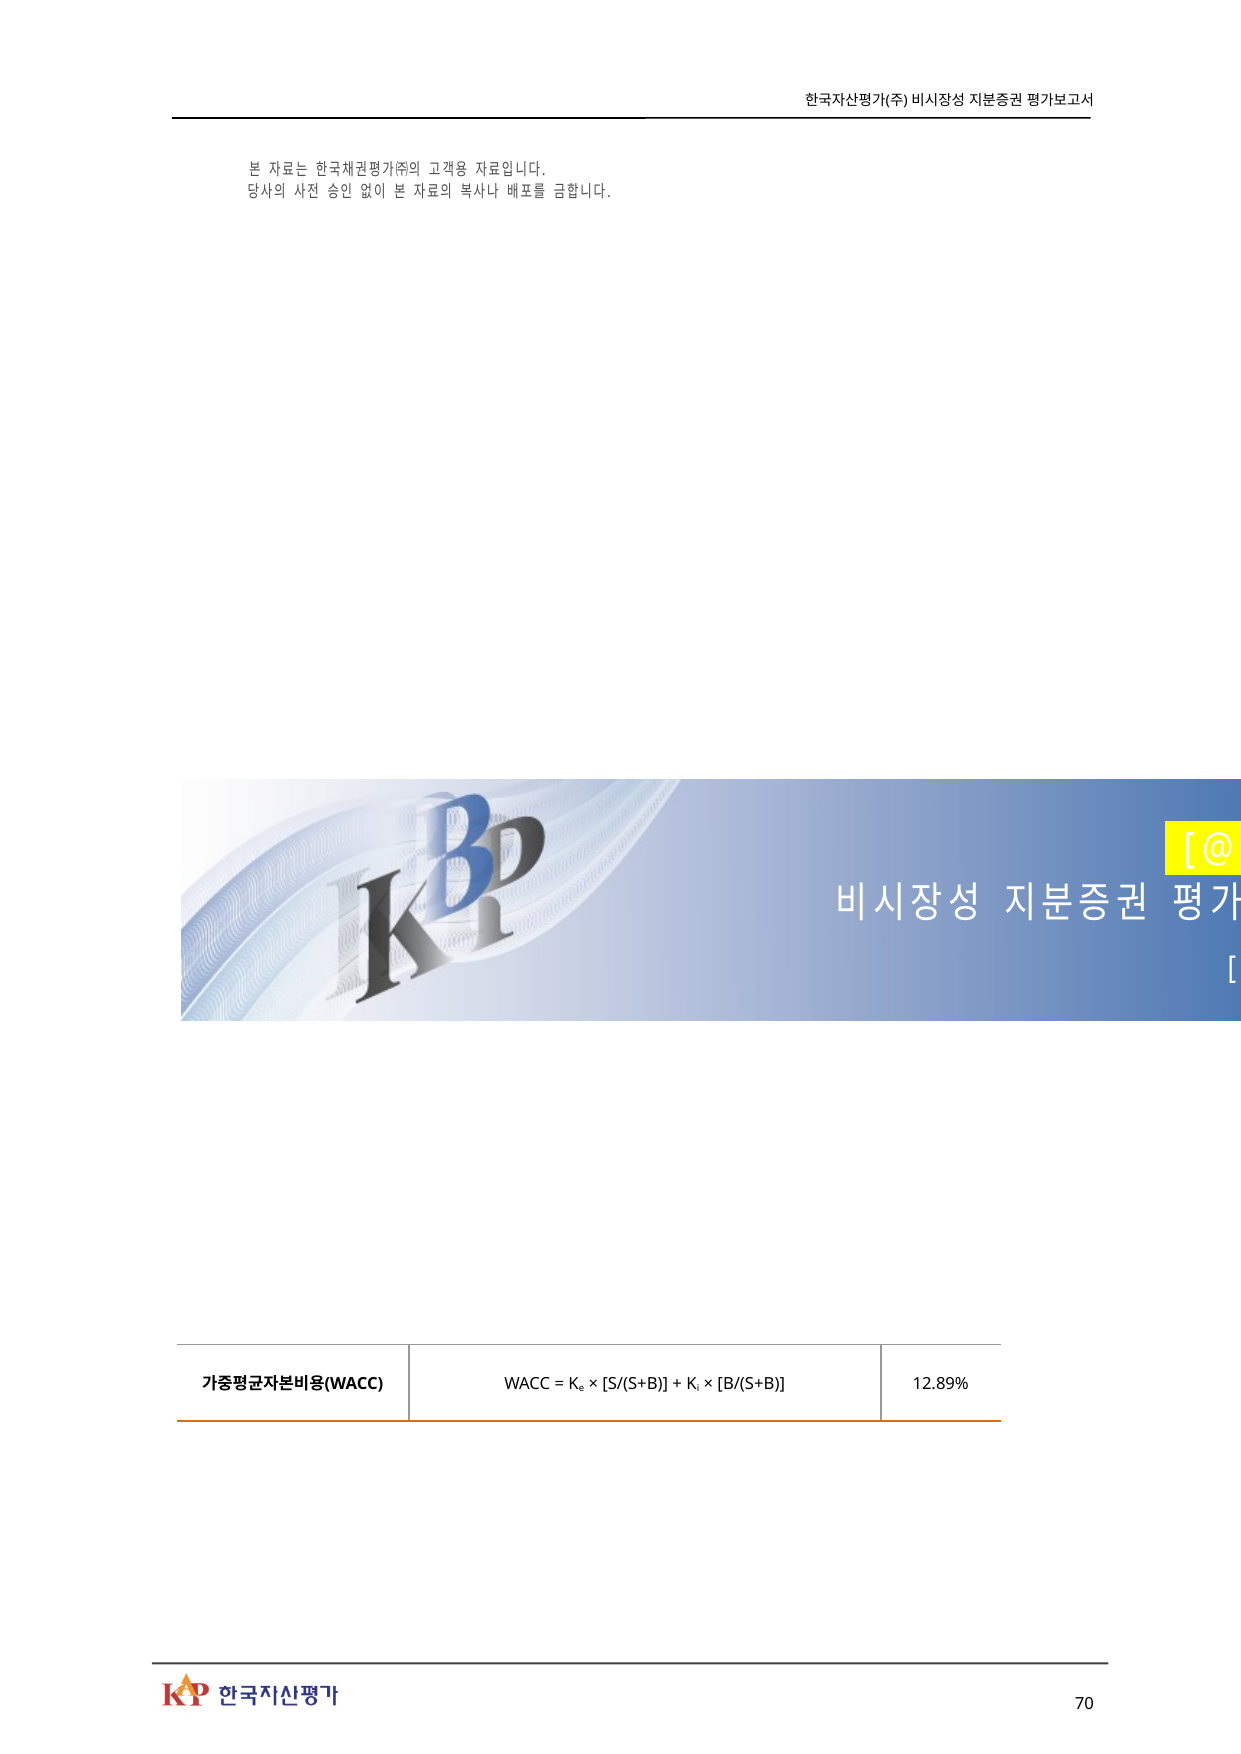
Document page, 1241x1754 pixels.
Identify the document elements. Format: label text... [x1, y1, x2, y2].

table_cell 가중평균자본비용(WACC) [177, 1345, 408, 1420]
table_cell 12.89% [882, 1345, 1001, 1420]
picture [155, 1669, 345, 1714]
table_cell WACC = Ke × [S/(S+B)] + Ki × [B/(S+B)] [410, 1345, 880, 1420]
